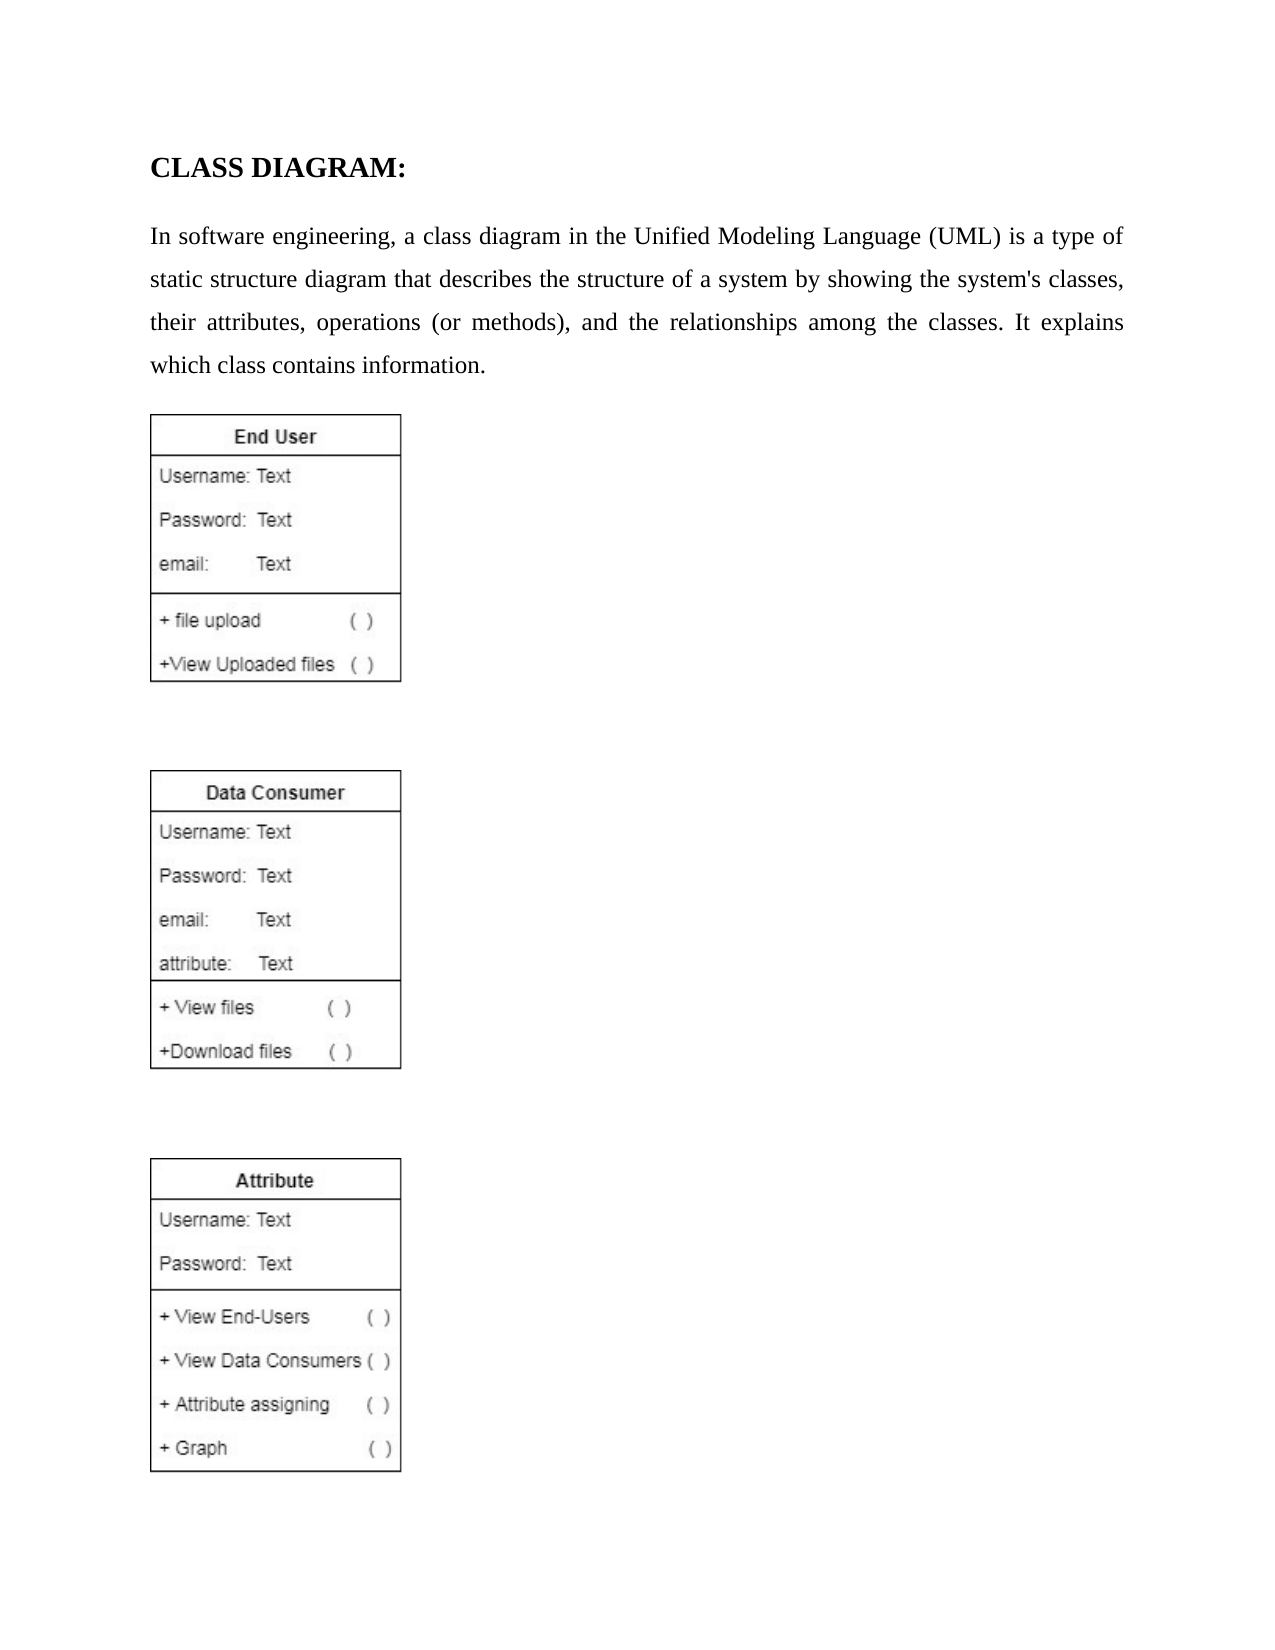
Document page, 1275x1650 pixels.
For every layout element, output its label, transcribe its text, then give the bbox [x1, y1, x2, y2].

text In software engineering, a class diagram in the Unified Modeling Language (UML) is a type of static structure diagram that describes the structure of a system by showing the system's classes, their attributes, operations (or methods), and the relationships among the classes. It explains which class contains information. [150, 221, 1125, 379]
text CLASS DIAGRAM: [150, 150, 1125, 183]
picture [150, 414, 402, 687]
picture [150, 1158, 402, 1477]
picture [150, 770, 402, 1074]
